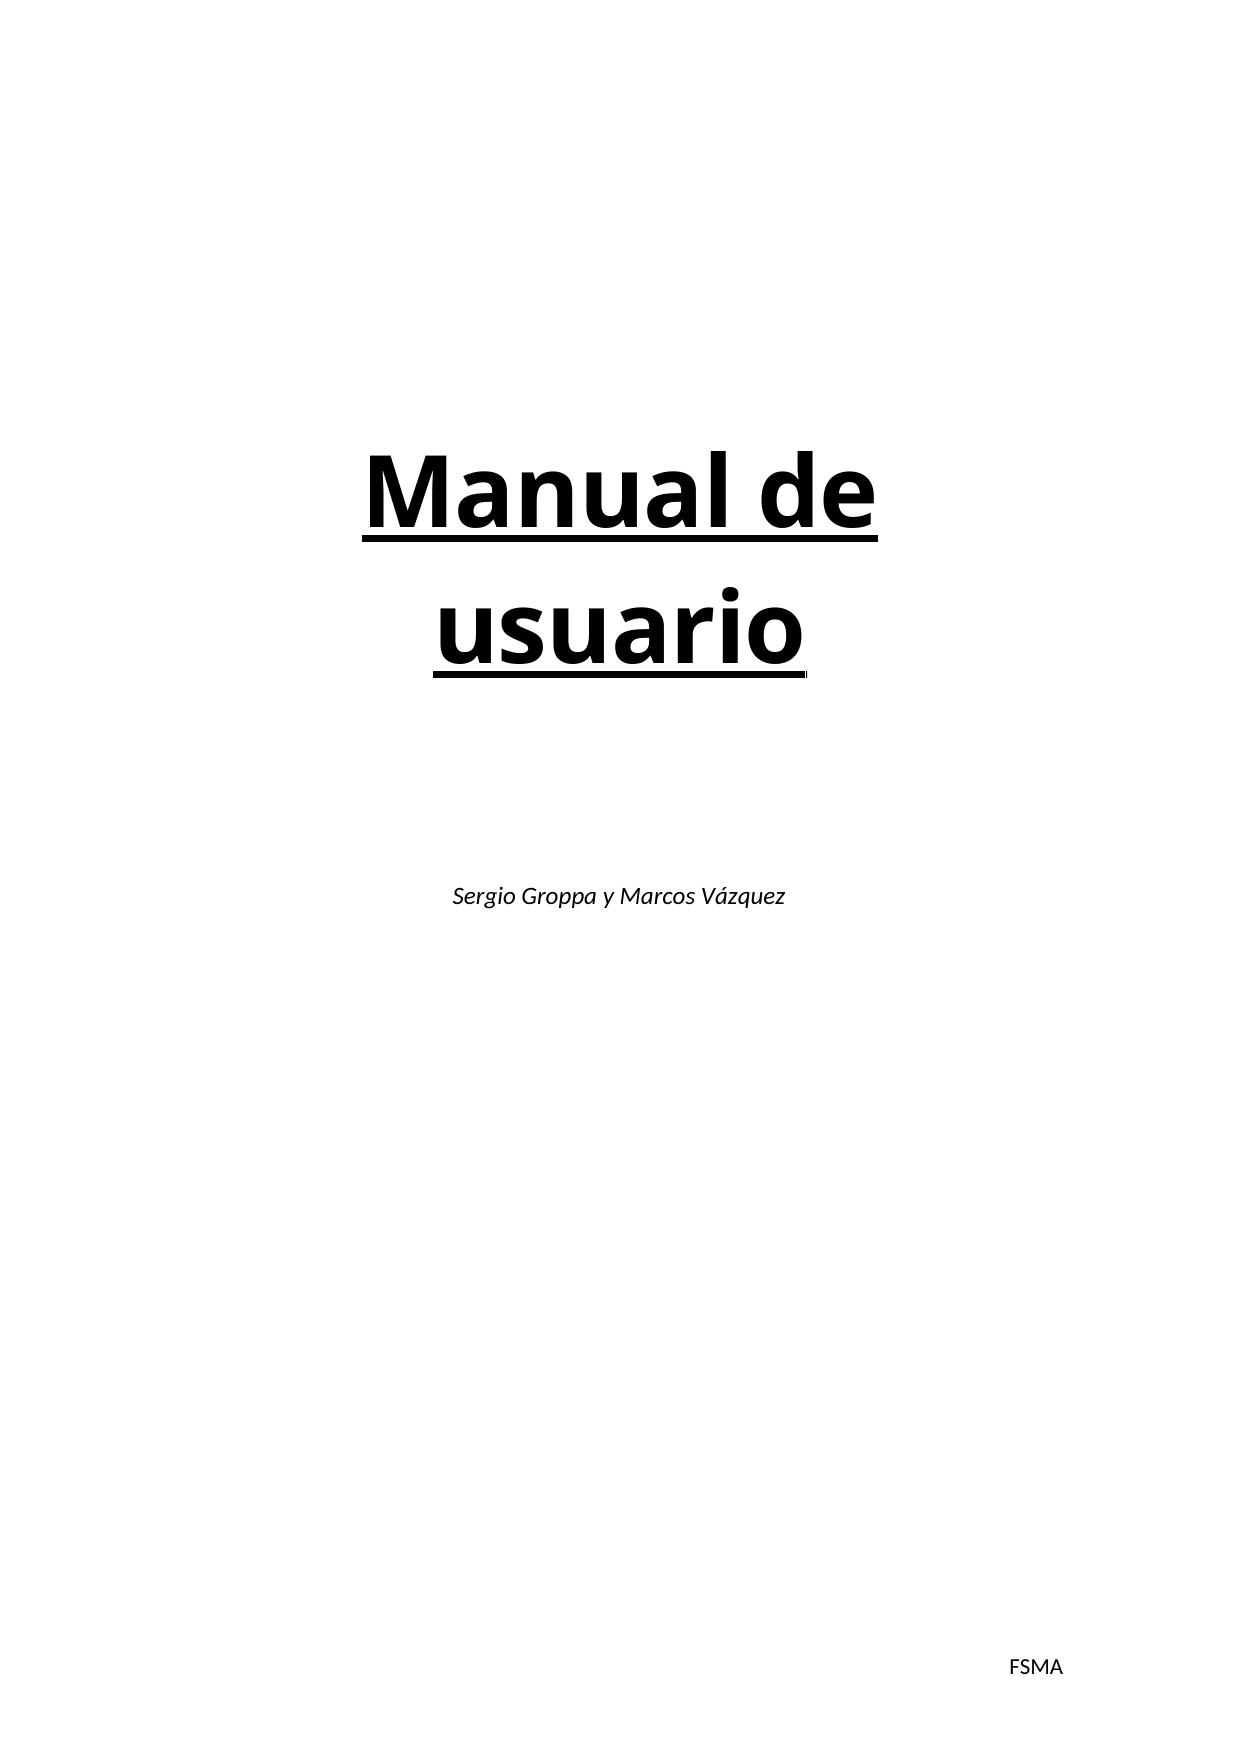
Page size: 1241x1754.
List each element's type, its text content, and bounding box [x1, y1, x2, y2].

title Manual de usuario [177, 420, 1063, 693]
text Sergio Groppa y Marcos Vázquez [177, 880, 1063, 911]
